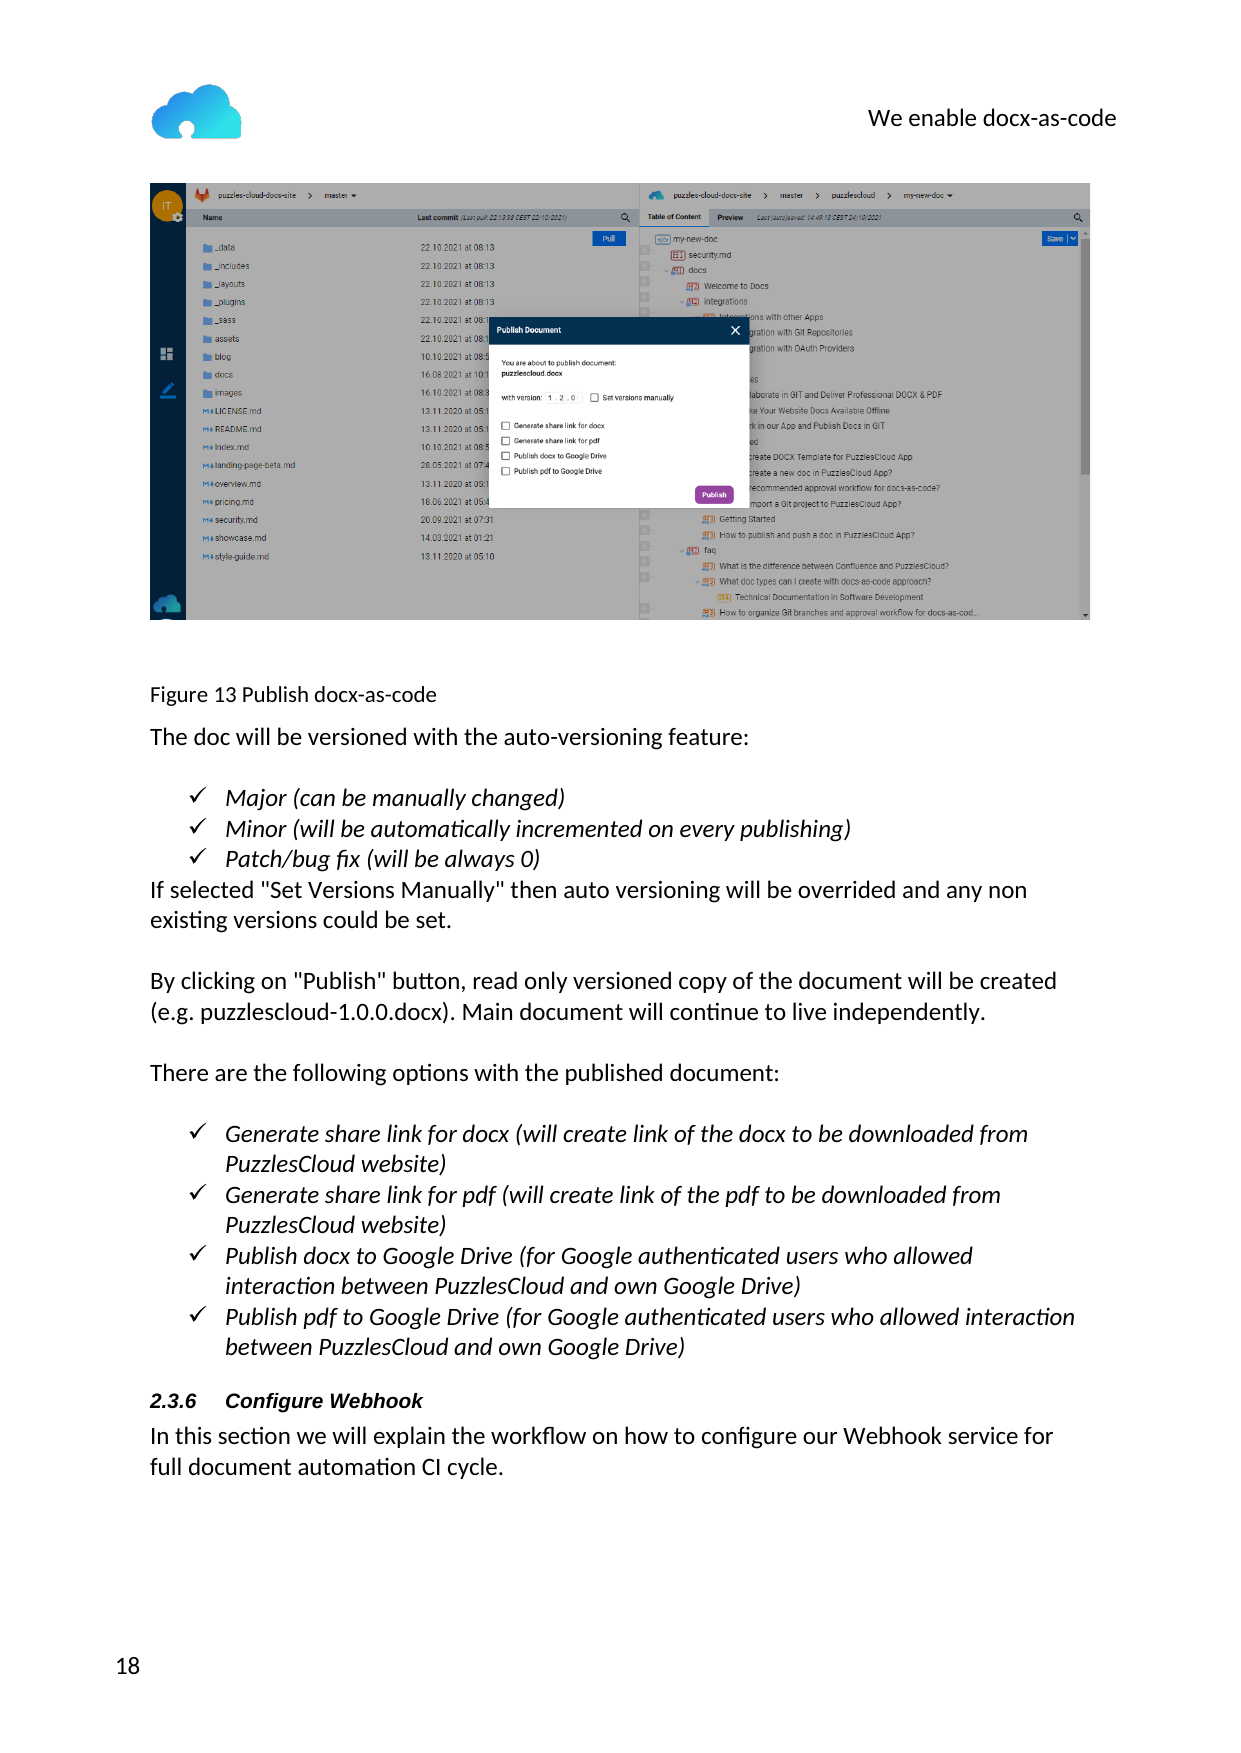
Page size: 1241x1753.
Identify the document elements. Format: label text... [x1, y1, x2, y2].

text If selected "Set Versions Manually" then auto versioning will be overrided and any non existing versions could be set. [150, 874, 1090, 965]
list Generate share link for docx (will create link of the docx to be downloaded from PuzzlesCloud website) [187, 1118, 1090, 1179]
list Publish pdf to Google Drive (for Google authenticated users who allowed interaction between PuzzlesCloud and own Google Drive) [187, 1301, 1090, 1362]
list Patch/bug fix (will be always 0) [187, 843, 1090, 874]
picture [150, 73, 243, 153]
picture [150, 183, 1091, 620]
subtitle Configure Webhook [150, 1387, 1090, 1414]
text The doc will be versioned with the auto-versioning feature: [150, 721, 1090, 782]
list Major (can be manually changed) [187, 782, 1090, 813]
list Publish docx to Google Drive (for Google authenticated users who allowed interaction between PuzzlesCloud and own Google Drive) [187, 1240, 1090, 1301]
text There are the following options with the published document: [150, 1057, 1090, 1118]
list Generate share link for pdf (will create link of the pdf to be downloaded from PuzzlesCloud website) [187, 1179, 1090, 1240]
text In this section we will explain the workflow on how to configure our Webhook service for full document automation CI cycle. [150, 1420, 1090, 1512]
text Figure 13 Publish docx-as-code [150, 681, 1090, 709]
list Minor (will be automatically incremented on every publishing) [187, 813, 1090, 843]
text By clicking on "Publish" button, read only versioned copy of the document will be created (e.g. puzzlescloud-1.0.0.docx). Main document will continue to live independently. [150, 965, 1090, 1057]
